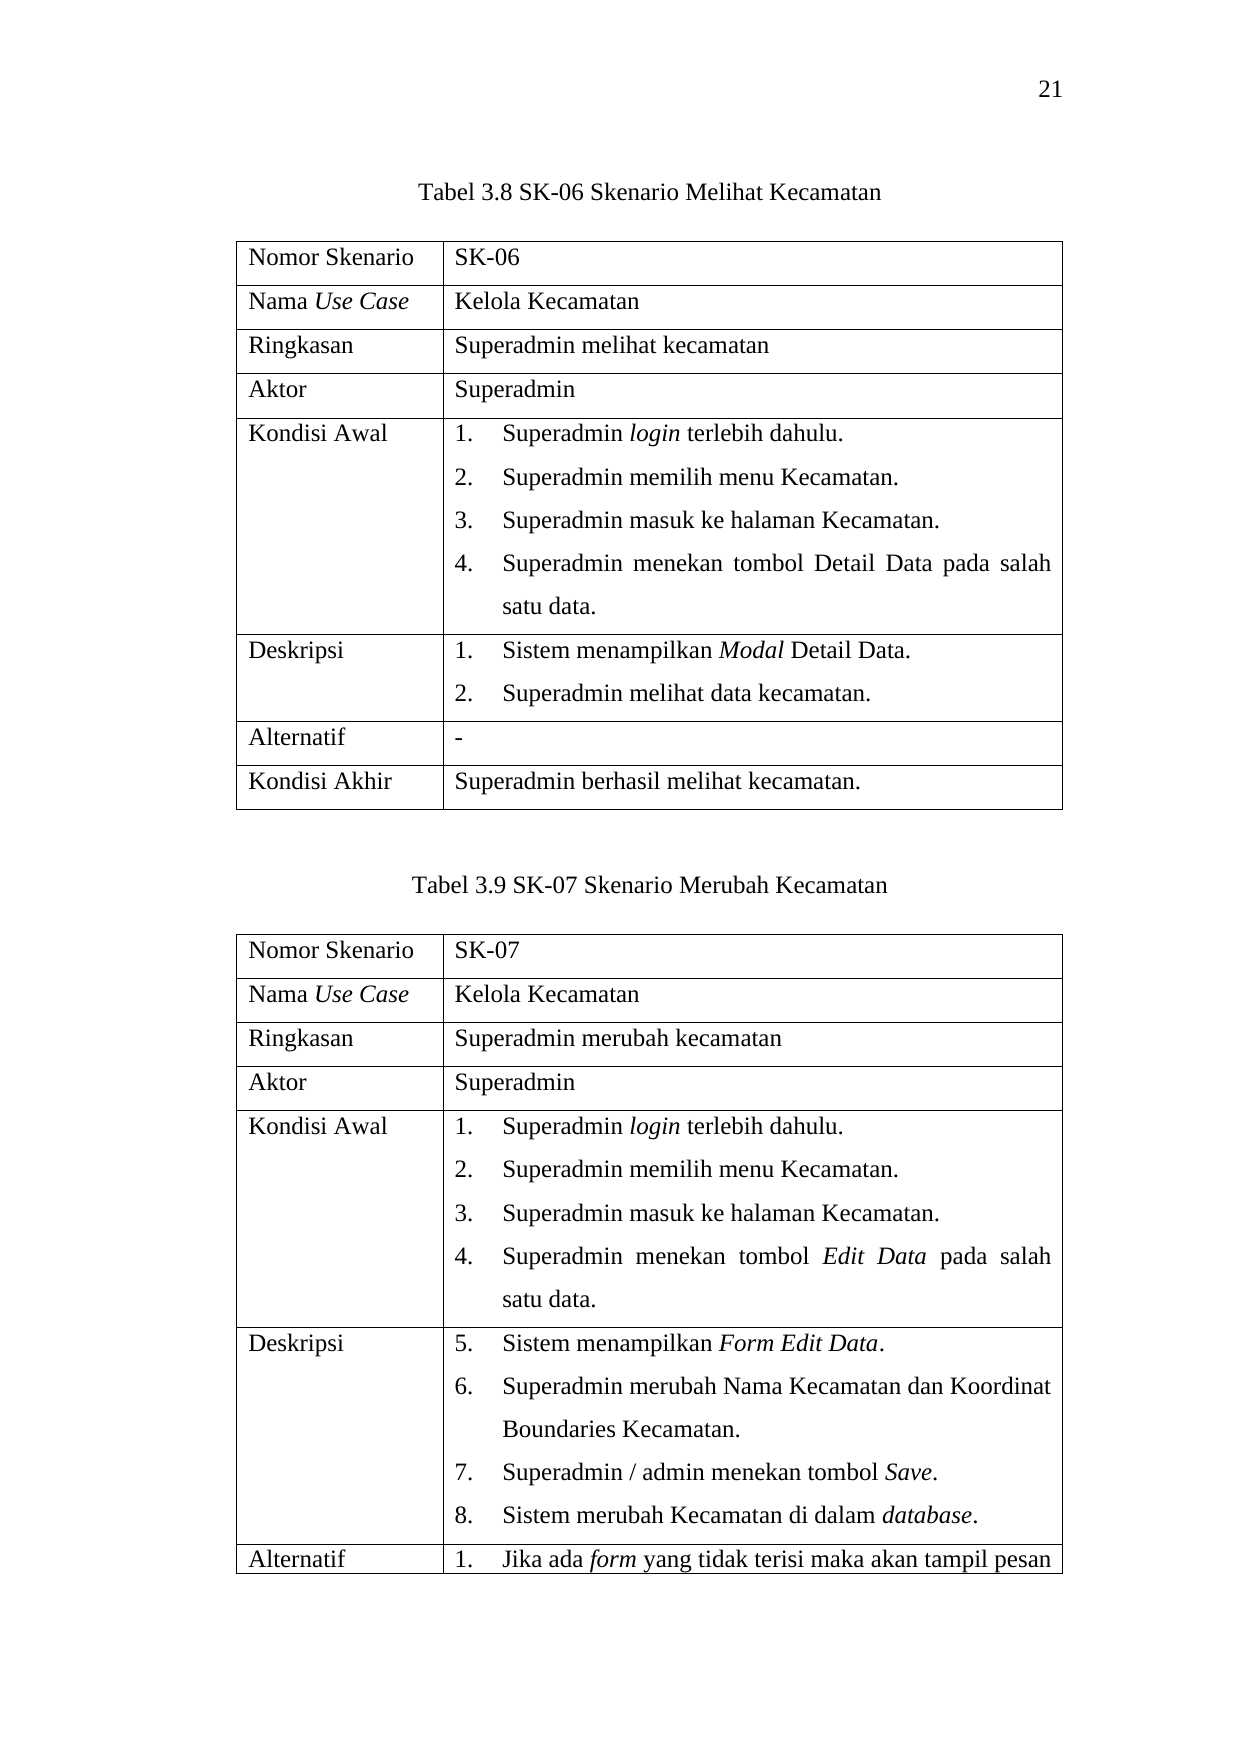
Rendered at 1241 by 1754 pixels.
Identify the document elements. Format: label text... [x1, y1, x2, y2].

table_cell Superadmin login terlebih dahulu. Superadmin memilih menu Kecamatan. Superadmin masuk ke halaman Kecamatan. Superadmin menekan tombol Detail Data pada salah satu data. [444, 419, 1062, 634]
table_cell Sistem menampilkan Modal Detail Data. Superadmin melihat data kecamatan. [444, 635, 1062, 721]
table_cell Superadmin [444, 374, 1062, 417]
table_cell Alternatif [237, 722, 443, 765]
table_header Nomor Skenario [237, 935, 443, 978]
table_cell Kondisi Awal [237, 419, 443, 634]
table_cell Superadmin berhasil melihat kecamatan. [444, 766, 1062, 809]
table_cell Deskripsi [237, 1328, 443, 1543]
table_cell Aktor [237, 1067, 443, 1110]
text Tabel 3.8 SK-06 Skenario Melihat Kecamatan [236, 177, 1063, 206]
table_cell Kondisi Akhir [237, 766, 443, 809]
table_cell Kelola Kecamatan [444, 979, 1062, 1022]
table_cell Superadmin merubah kecamatan [444, 1023, 1062, 1066]
table_cell Ringkasan [237, 1023, 443, 1066]
table_cell Aktor [237, 374, 443, 417]
table_cell Superadmin melihat kecamatan [444, 330, 1062, 373]
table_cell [444, 1545, 1062, 1573]
table_cell Nama Use Case [237, 286, 443, 329]
table_cell Sistem menampilkan Form Edit Data. Superadmin merubah Nama Kecamatan dan Koordinat Boundaries Kecamatan. Superadmin / admin menekan tombol Save. Sistem merubah Kecamatan di dalam database. [444, 1328, 1062, 1543]
table_cell Nama Use Case [237, 979, 443, 1022]
table_header SK-07 [444, 935, 1062, 978]
table_cell Kondisi Awal [237, 1111, 443, 1327]
text Tabel 3.9 SK-07 Skenario Merubah Kecamatan [236, 870, 1063, 899]
table_header Nomor Skenario [237, 242, 443, 285]
table_cell - [444, 722, 1062, 765]
table_cell Ringkasan [237, 330, 443, 373]
table_cell Kelola Kecamatan [444, 286, 1062, 329]
table_cell Superadmin [444, 1067, 1062, 1110]
table_cell Alternatif [237, 1545, 443, 1573]
table_header SK-06 [444, 242, 1062, 285]
table_cell Superadmin login terlebih dahulu. Superadmin memilih menu Kecamatan. Superadmin masuk ke halaman Kecamatan. Superadmin menekan tombol Edit Data pada salah satu data. [444, 1111, 1062, 1327]
table_cell Deskripsi [237, 635, 443, 721]
